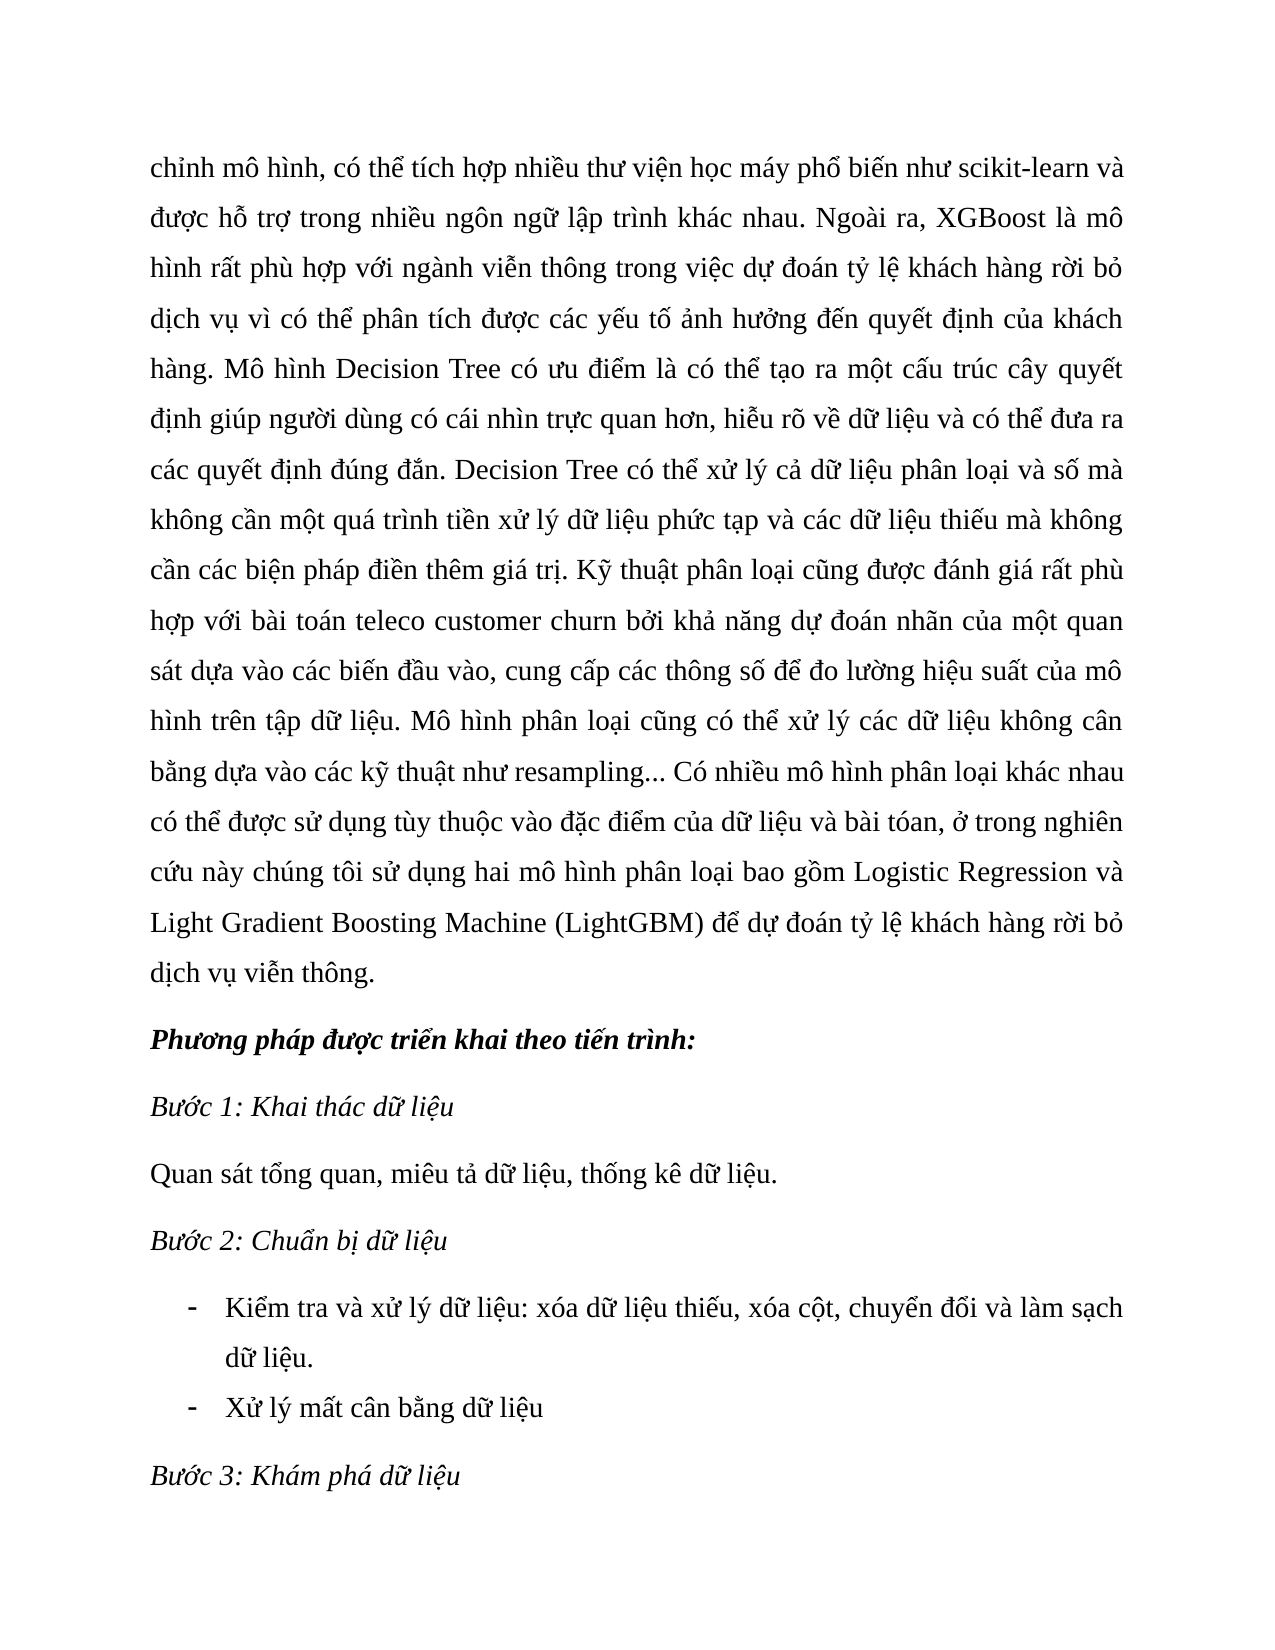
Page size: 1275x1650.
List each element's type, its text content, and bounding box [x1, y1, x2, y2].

list Kiểm tra và xử lý dữ liệu: xóa dữ liệu thiếu, xóa cột, chuyển đổi và làm sạch dữ liệu. [187, 1290, 1125, 1374]
list Xử lý mất cân bằng dữ liệu [187, 1391, 1125, 1424]
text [150, 150, 1125, 988]
text Quan sát tổng quan, miêu tả dữ liệu, thống kê dữ liệu. [150, 1156, 1125, 1189]
text Phương pháp được triển khai theo tiến trình: [150, 1022, 1125, 1056]
text Bước 1: Khai thác dữ liệu [150, 1089, 1125, 1122]
text Bước 3: Khám phá dữ liệu [150, 1458, 1125, 1491]
text Bước 2: Chuẩn bị dữ liệu [150, 1223, 1125, 1256]
